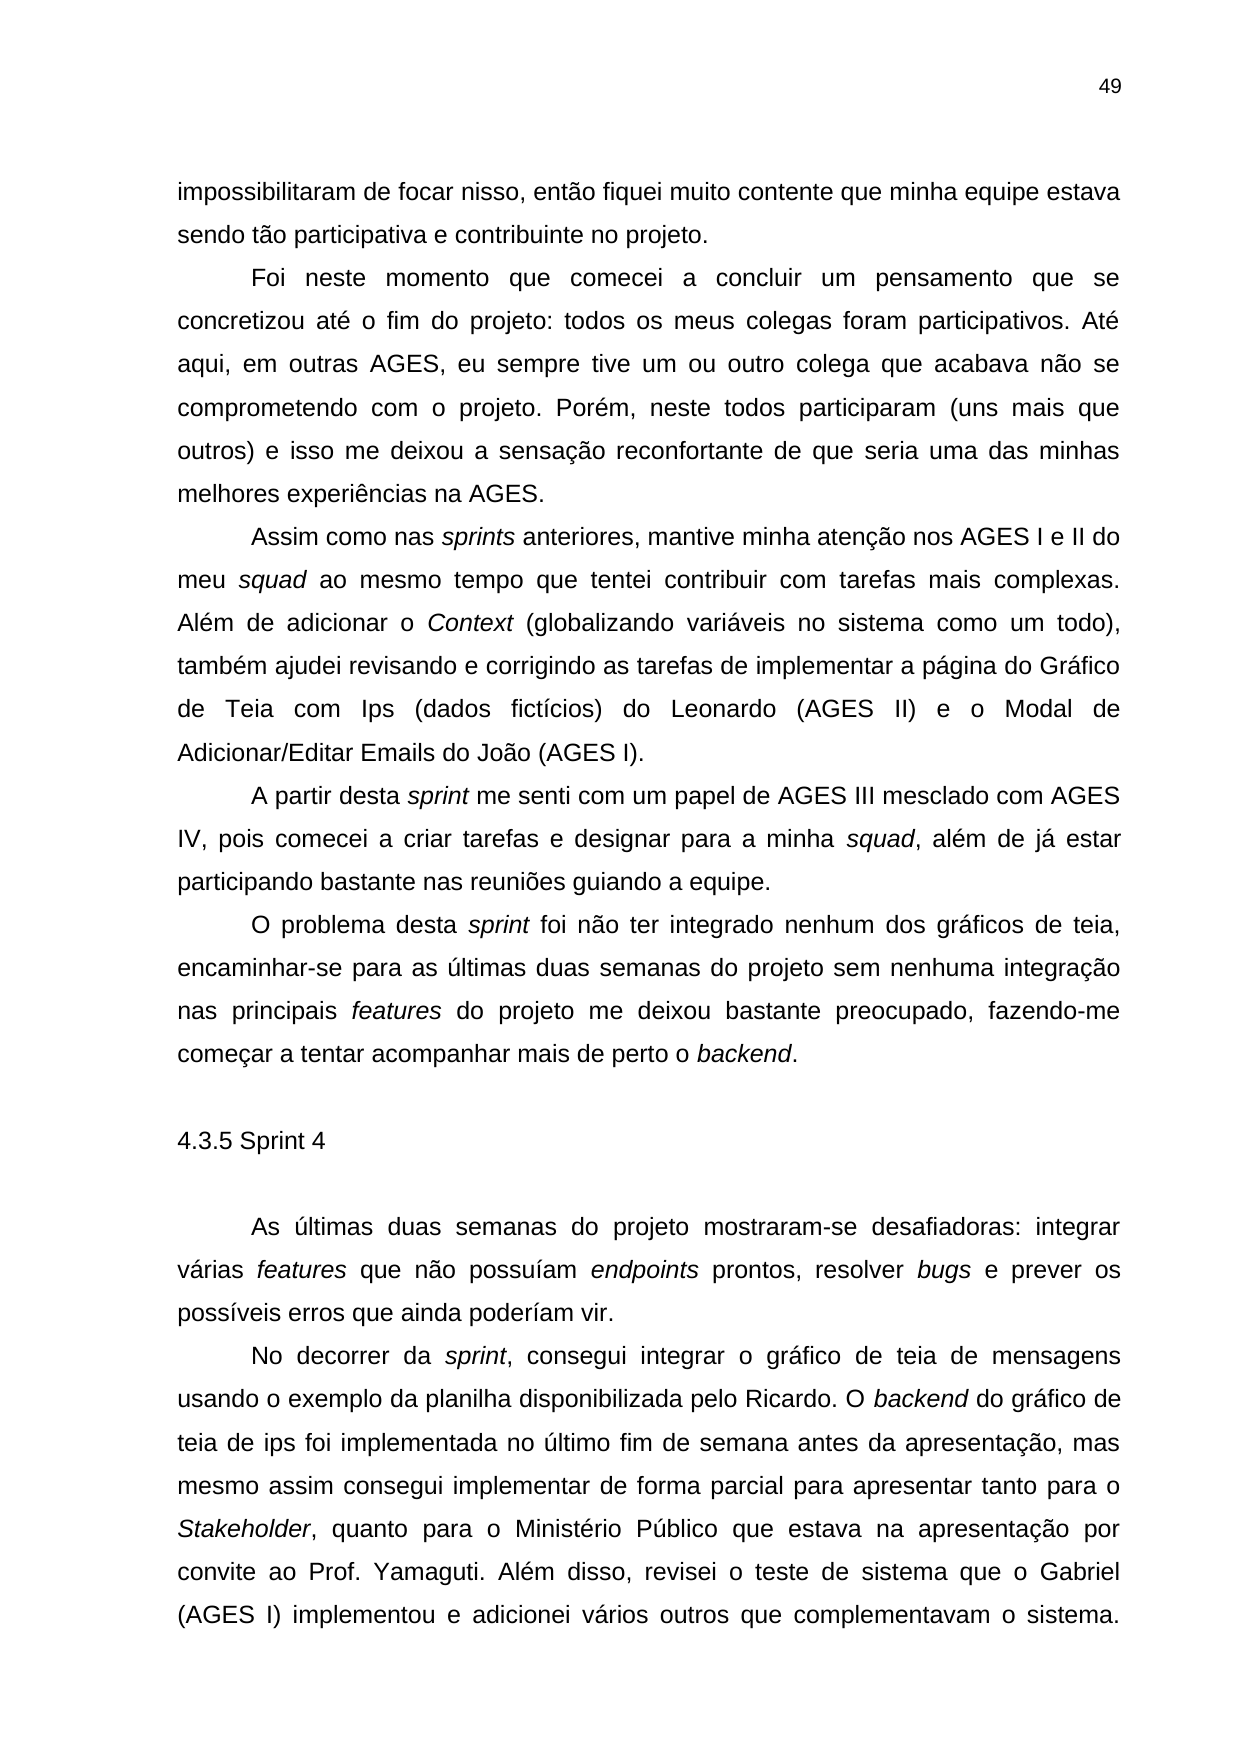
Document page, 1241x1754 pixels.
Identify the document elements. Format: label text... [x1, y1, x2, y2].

list Assim como nas sprints anteriores, mantive minha atenção nos AGES I e II do meu squad ao mesmo tempo que tentei contribuir com tarefas mais complexas. Além de adicionar o Context (globalizando variáveis no sistema como um todo), também ajudei revisando e corrigindo as tarefas de implementar a página do Gráfico de Teia com Ips (dados fictícios) do Leonardo (AGES II) e o Modal de Adicionar/Editar Emails do João (AGES I). [177, 522, 1122, 766]
list A partir desta sprint me senti com um papel de AGES III mesclado com AGES IV, pois comecei a criar tarefas e designar para a minha squad, além de já estar participando bastante nas reuniões guiando a equipe. [177, 781, 1122, 896]
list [177, 177, 1122, 249]
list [177, 1341, 1122, 1629]
list O problema desta sprint foi não ter integrado nenhum dos gráficos de teia, encaminhar-se para as últimas duas semanas do projeto sem nenhuma integração nas principais features do projeto me deixou bastante preocupado, fazendo-me começar a tentar acompanhar mais de perto o backend. [177, 910, 1122, 1068]
list 4.3.5 Sprint 4 [177, 1126, 1122, 1154]
list Foi neste momento que comecei a concluir um pensamento que se concretizou até o fim do projeto: todos os meus colegas foram participativos. Até aqui, em outras AGES, eu sempre tive um ou outro colega que acabava não se comprometendo com o projeto. Porém, neste todos participaram (uns mais que outros) e isso me deixou a sensação reconfortante de que seria uma das minhas melhores experiências na AGES. [177, 263, 1122, 508]
list As últimas duas semanas do projeto mostraram-se desafiadoras: integrar várias features que não possuíam endpoints prontos, resolver bugs e prever os possíveis erros que ainda poderíam vir. [177, 1212, 1122, 1327]
